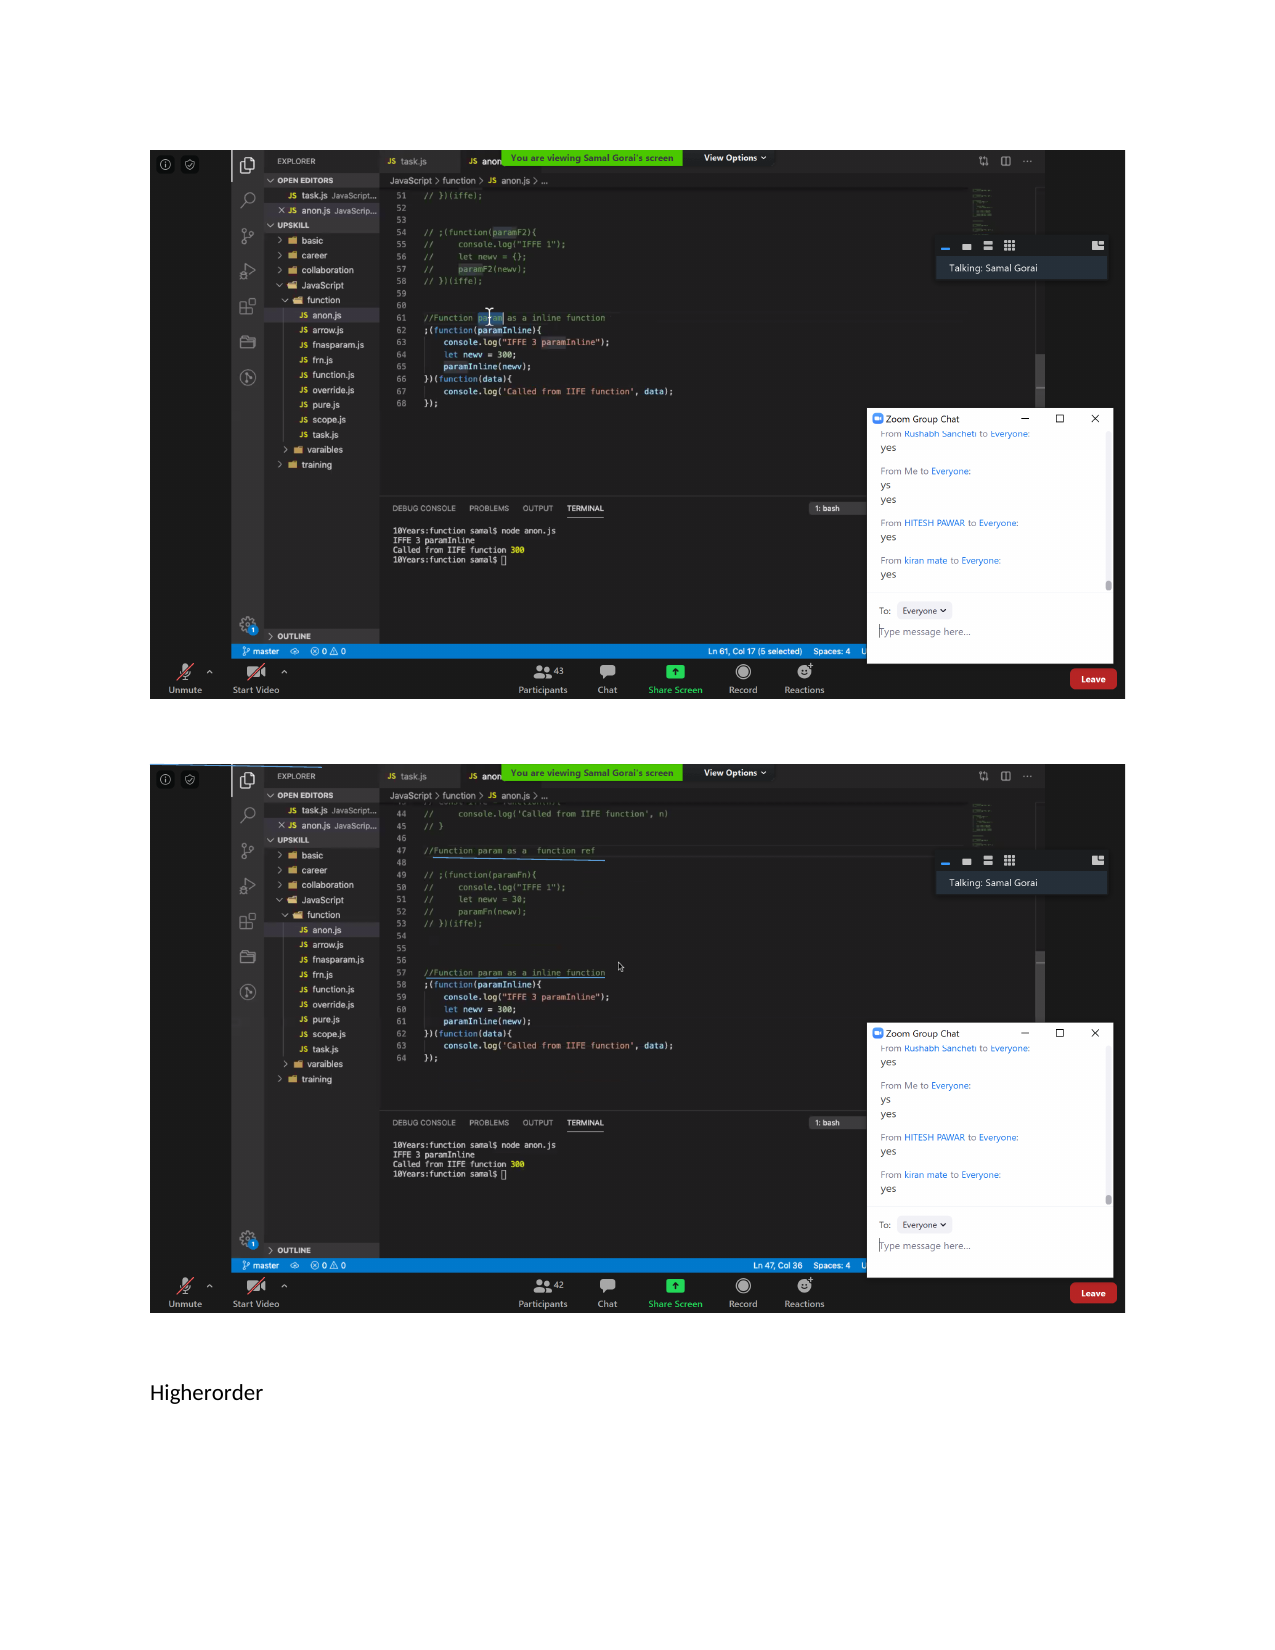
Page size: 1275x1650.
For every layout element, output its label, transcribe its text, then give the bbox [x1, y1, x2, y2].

text Higherorder [150, 1378, 1125, 1406]
picture [150, 764, 1125, 1313]
picture [150, 150, 1125, 699]
